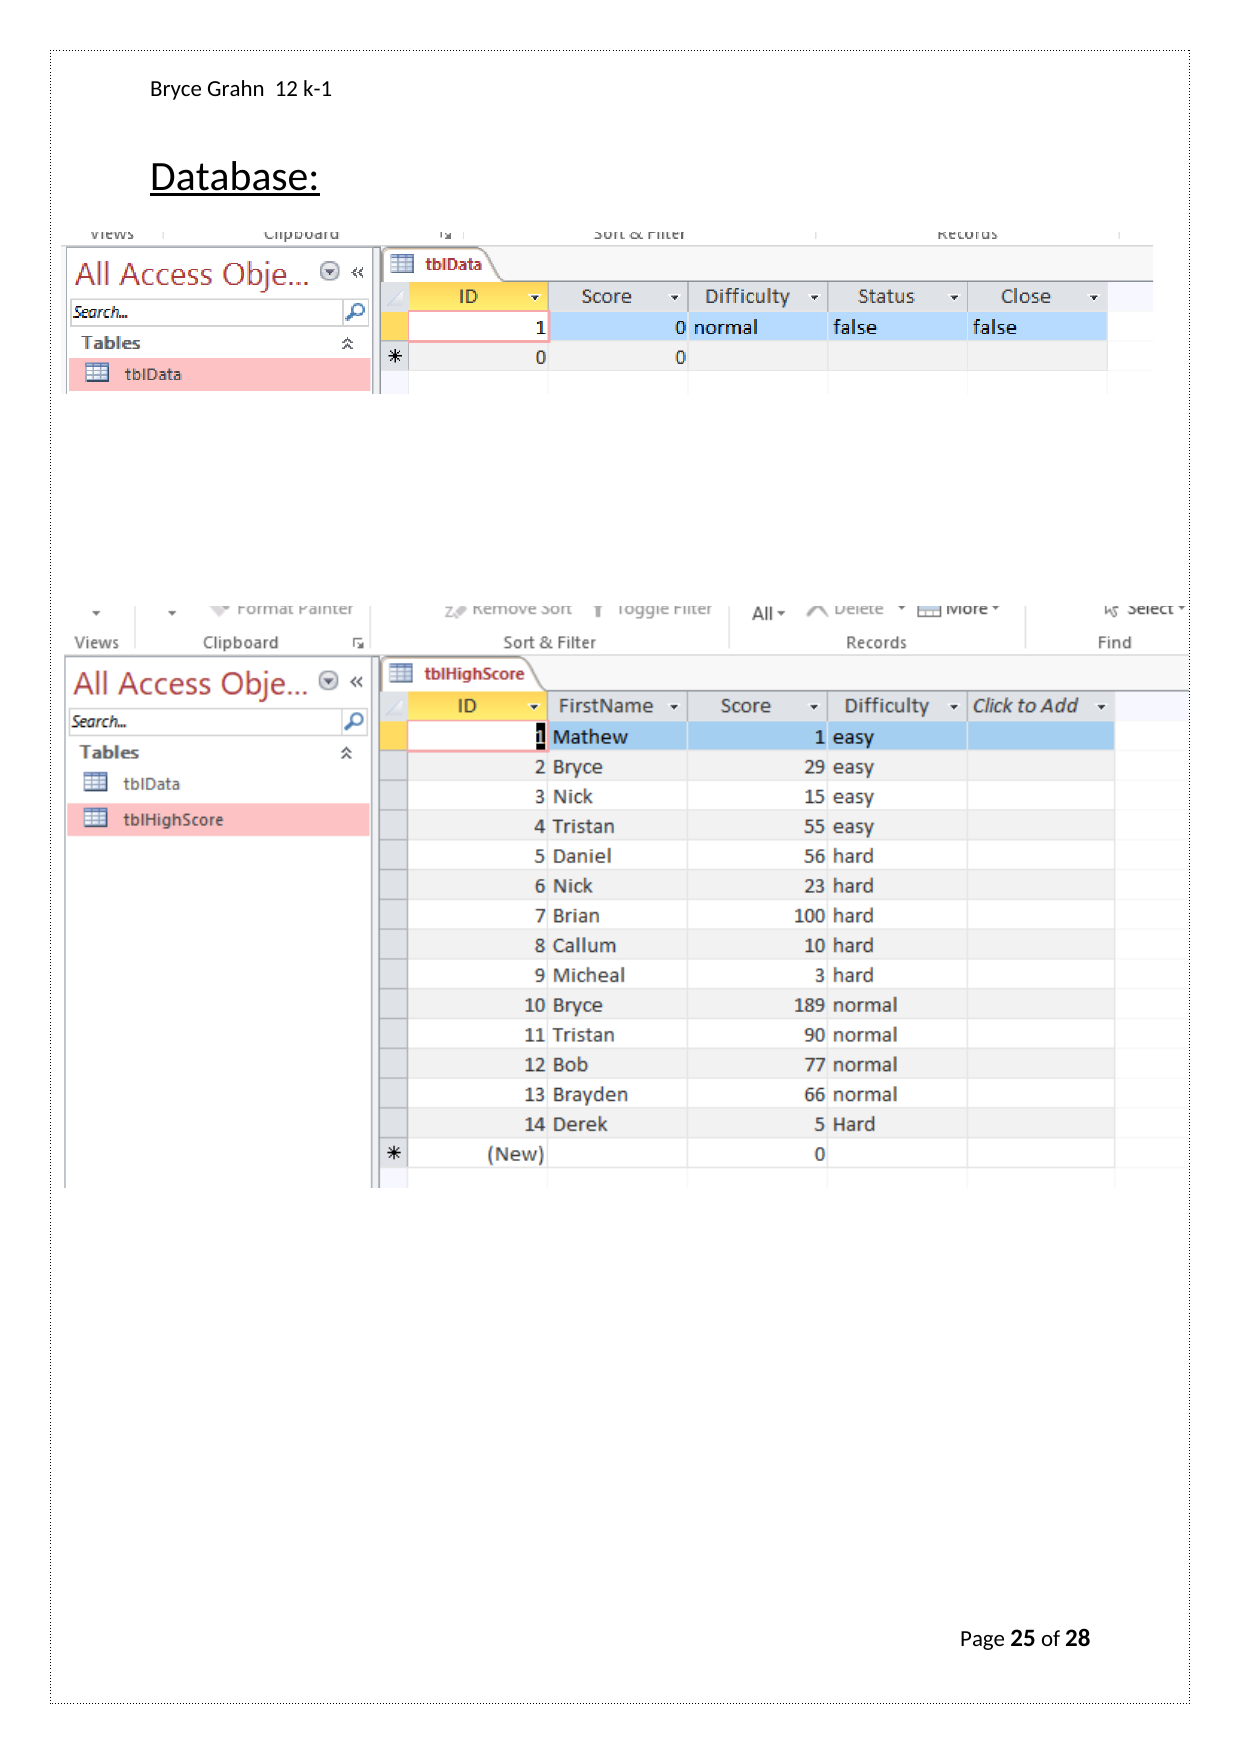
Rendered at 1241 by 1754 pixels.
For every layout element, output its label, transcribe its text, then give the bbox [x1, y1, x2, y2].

picture [64, 606, 1189, 1188]
picture [61, 232, 1154, 394]
text Database: [150, 150, 1090, 201]
